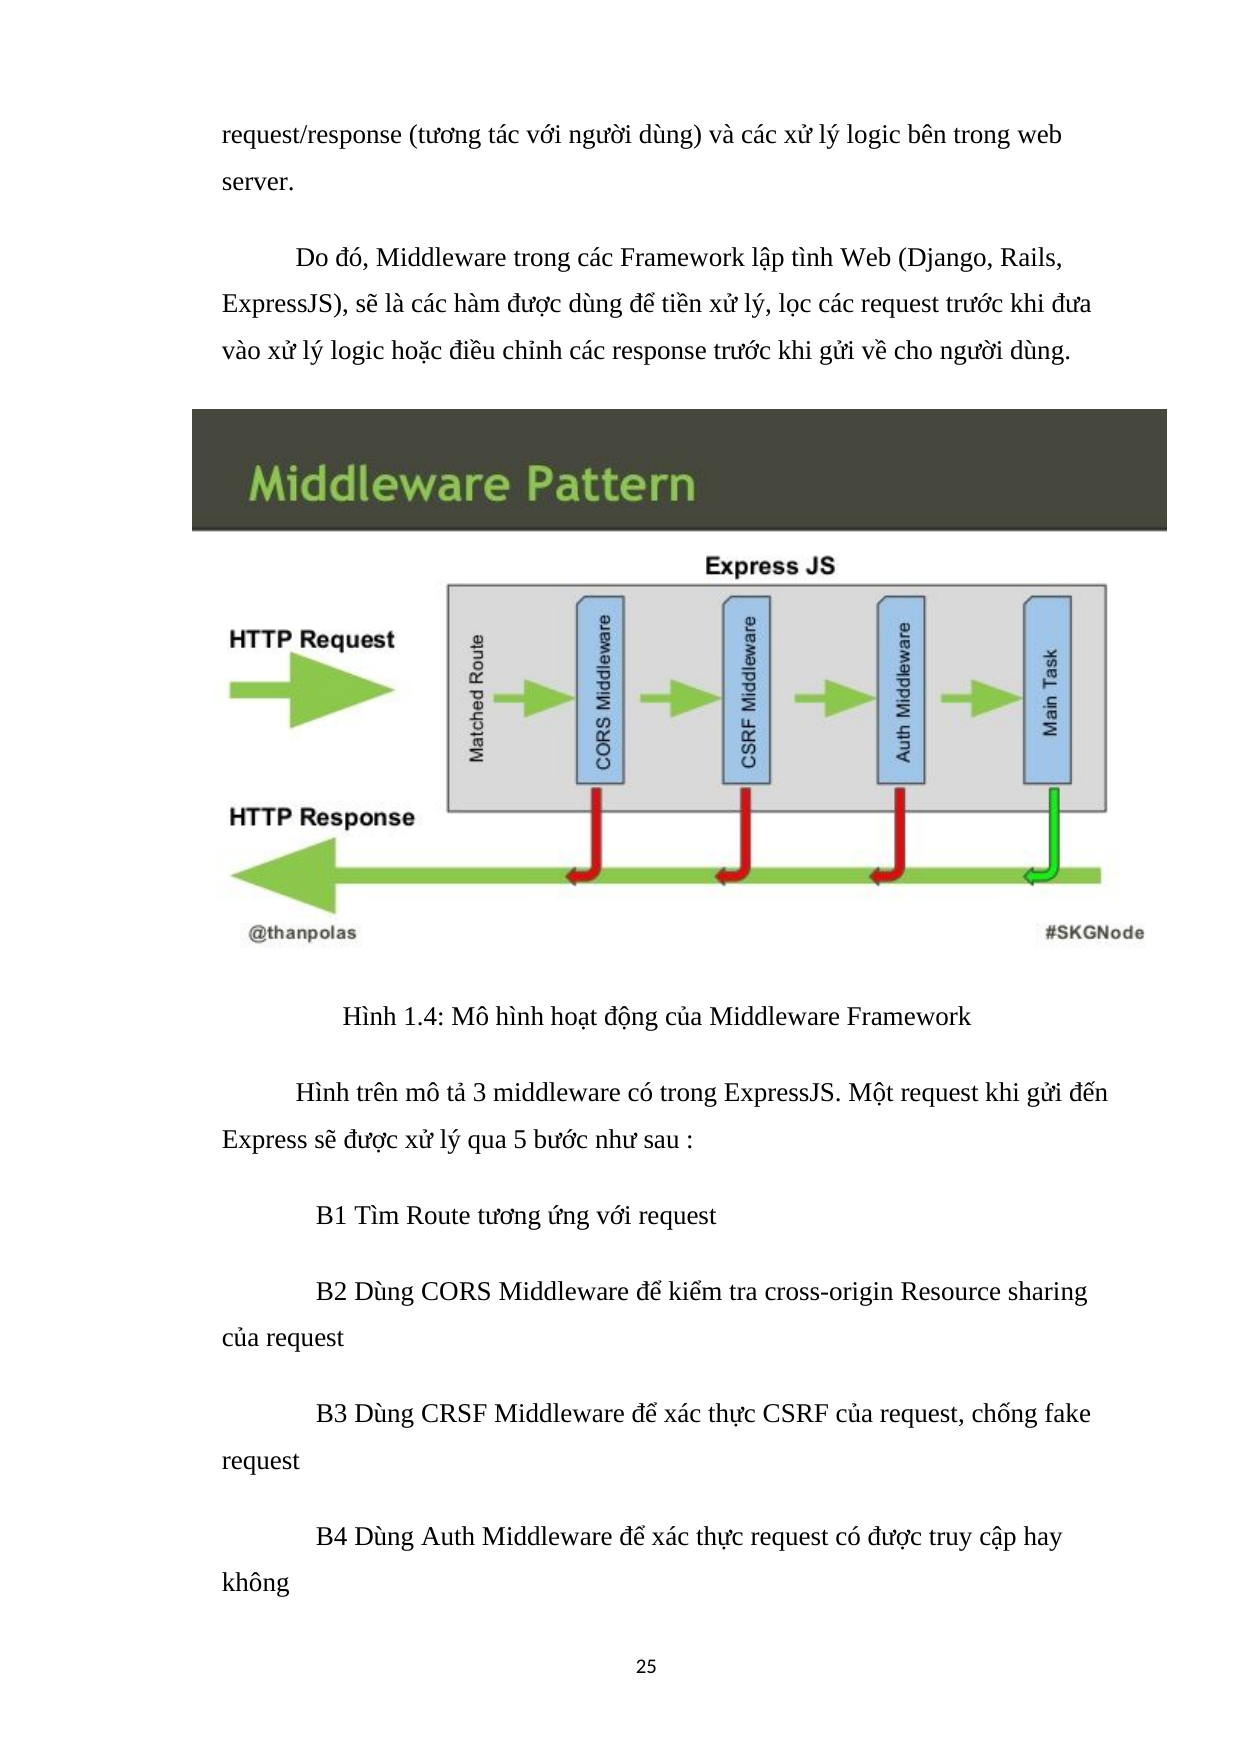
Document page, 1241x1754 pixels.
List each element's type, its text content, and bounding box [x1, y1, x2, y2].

text B3 Dùng CRSF Middleware để xác thực CSRF của request, chống fake request [222, 1397, 1122, 1475]
text Hình trên mô tả 3 middleware có trong ExpressJS. Một request khi gửi đến Express sẽ được xử lý qua 5 bước như sau : [222, 1076, 1122, 1154]
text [222, 118, 1122, 196]
text Do đó, Middleware trong các Framework lập tình Web (Django, Rails, ExpressJS), sẽ là các hàm được dùng để tiền xử lý, lọc các request trước khi đưa vào xử lý logic hoặc điều chỉnh các response trước khi gửi về cho người dùng. [222, 241, 1122, 365]
text B1 Tìm Route tương ứng với request [222, 1199, 1122, 1230]
text B2 Dùng CORS Middleware để kiểm tra cross-origin Resource sharing của request [222, 1275, 1122, 1352]
picture [192, 409, 1167, 959]
text Hình 1.4: Mô hình hoạt động của Middleware Framework [192, 1001, 1122, 1032]
text B4 Dùng Auth Middleware để xác thực request có được truy cập hay không [222, 1520, 1122, 1597]
